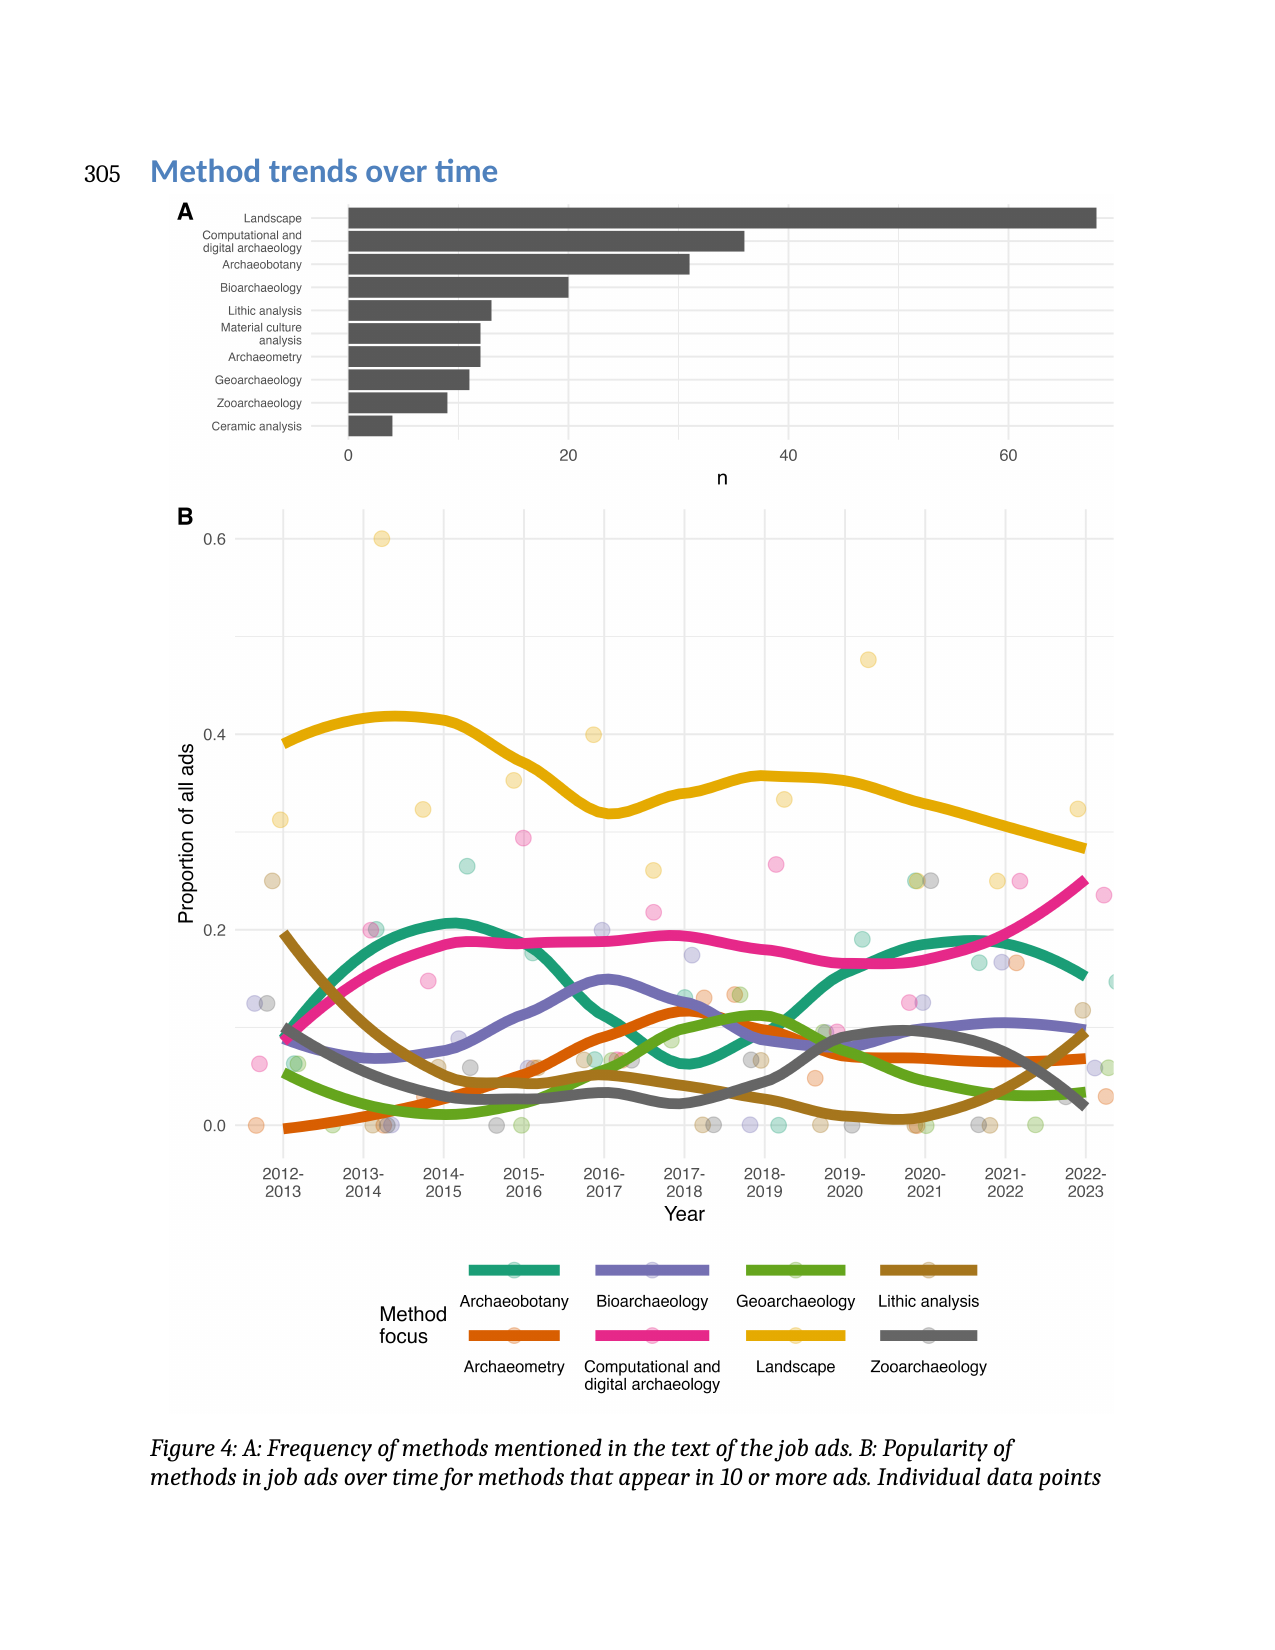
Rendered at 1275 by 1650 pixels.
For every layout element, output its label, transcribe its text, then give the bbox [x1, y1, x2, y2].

subtitle Method trends over time [150, 150, 1125, 191]
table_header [139, 191, 1114, 1492]
picture [168, 194, 1114, 1414]
